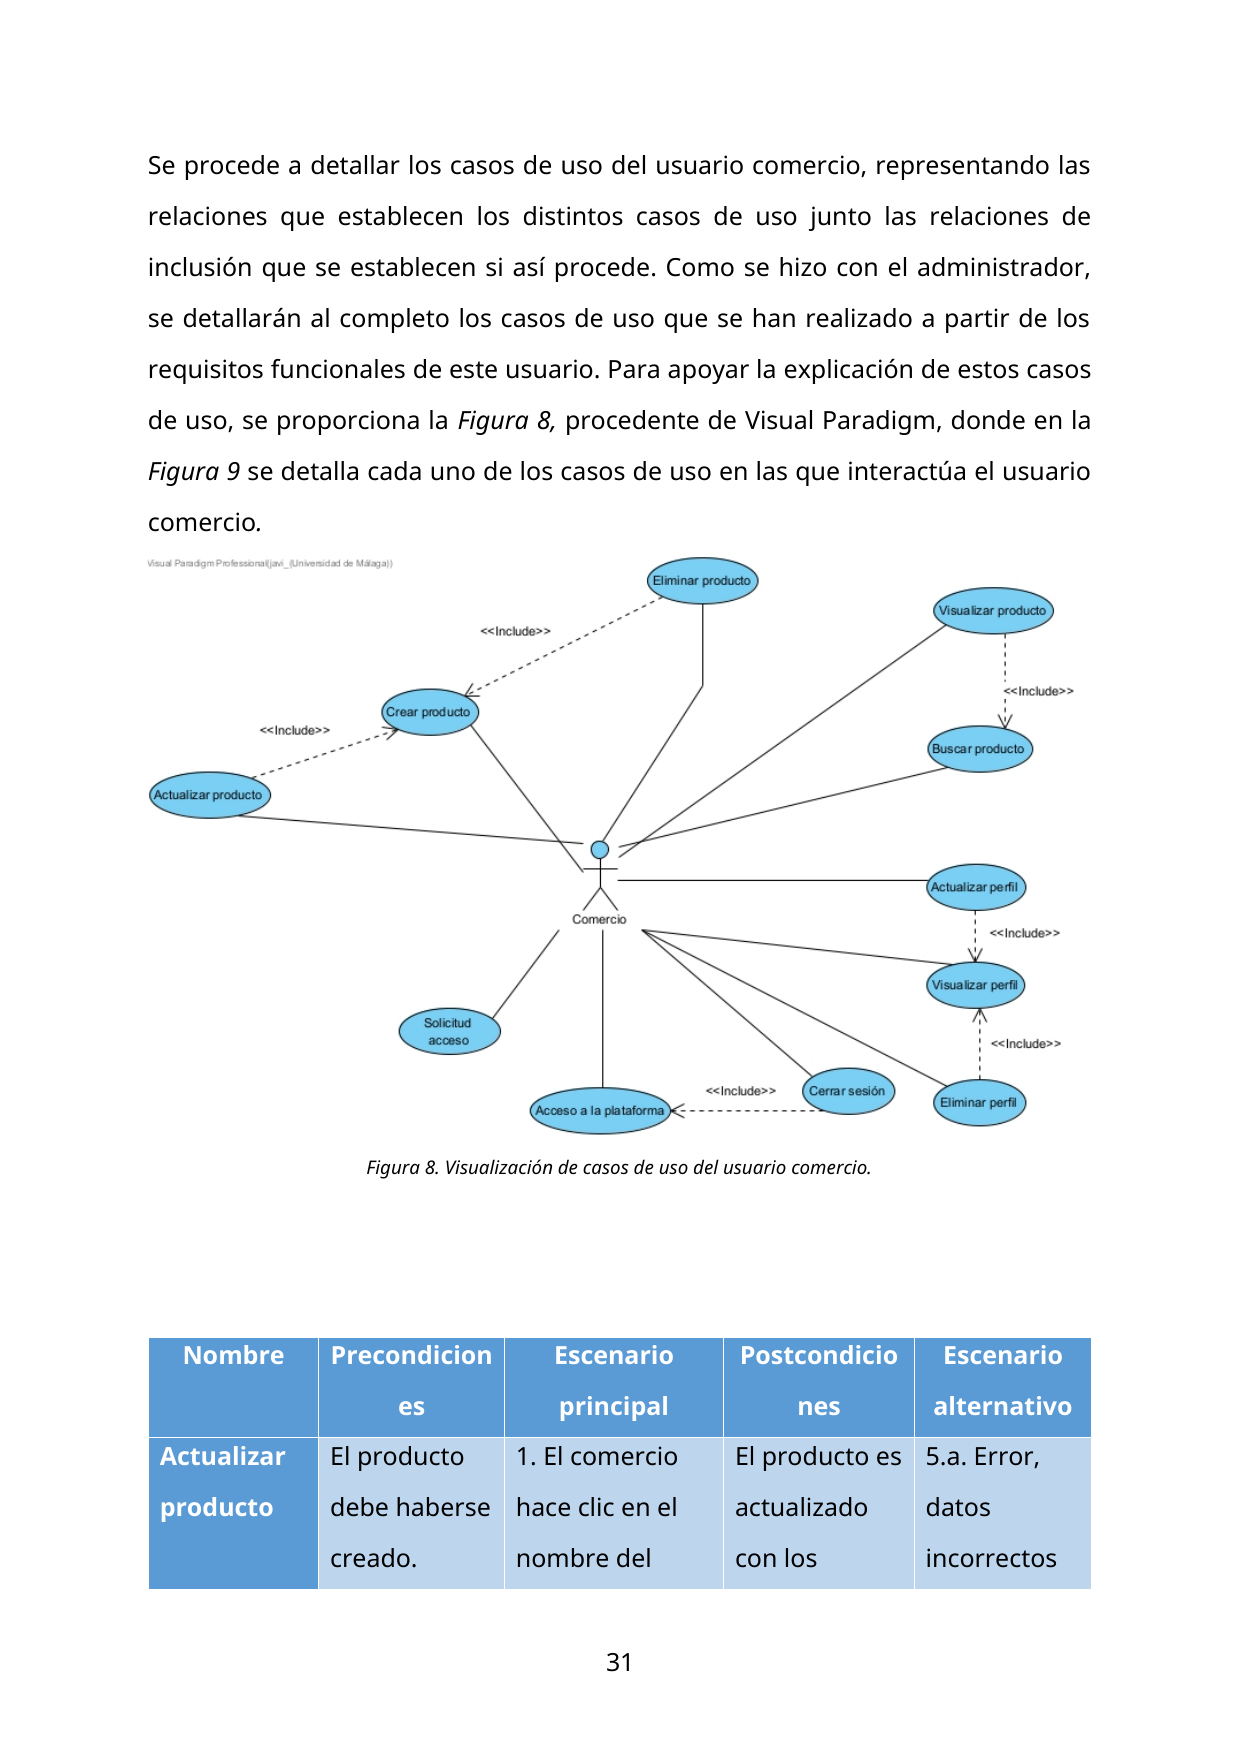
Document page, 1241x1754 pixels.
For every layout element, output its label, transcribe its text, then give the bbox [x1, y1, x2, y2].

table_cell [724, 1438, 914, 1589]
text Se procede a detallar los casos de uso del usuario comercio, representando las relaciones que establecen los distintos casos de uso junto las relaciones de inclusión que se establecen si así procede. Como se hizo con el administrador, se detallarán al completo los casos de uso que se han realizado a partir de los requisitos funcionales de este usuario. Para apoyar la explicación de estos casos de uso, se proporciona la Figura 8, procedente de Visual Paradigm, donde en la Figura 9 se detalla cada uno de los casos de uso en las que interactúa el usuario comercio. [148, 148, 1092, 539]
text Figura 8. Visualización de casos de uso del usuario comercio. [148, 1154, 1092, 1180]
table_header Nombre [149, 1338, 318, 1437]
picture [147, 556, 1092, 1138]
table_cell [505, 1438, 723, 1589]
table_header Escenario alternativo [915, 1338, 1091, 1437]
table_header Postcondiciones [724, 1338, 914, 1437]
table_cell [915, 1438, 1091, 1589]
table_header Escenario principal [505, 1338, 723, 1437]
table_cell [319, 1438, 504, 1589]
table_header Precondiciones [319, 1338, 504, 1437]
table_cell Actualizar producto [149, 1438, 318, 1589]
